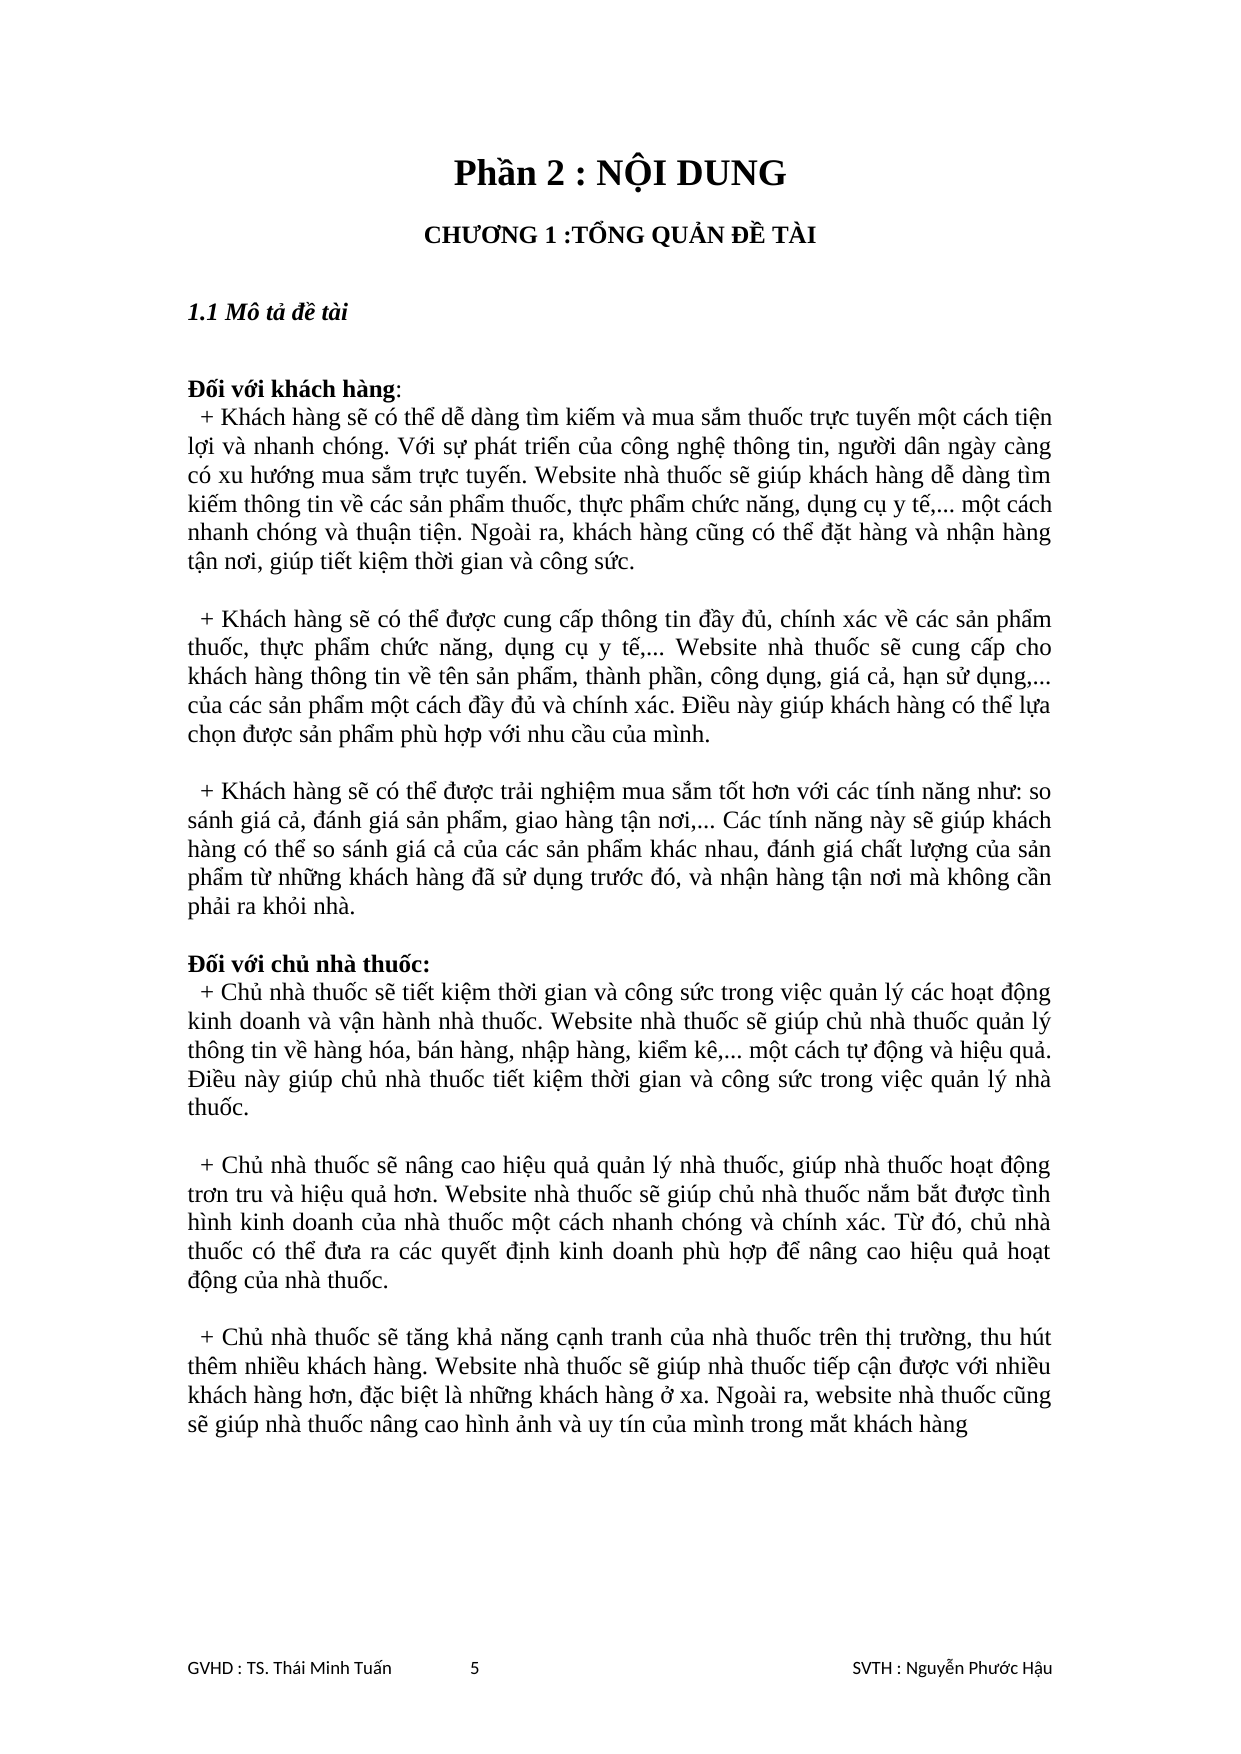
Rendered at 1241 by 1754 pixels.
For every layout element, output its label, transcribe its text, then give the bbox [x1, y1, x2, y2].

list + Chủ nhà thuốc sẽ tiết kiệm thời gian và công sức trong việc quản lý các hoạt động kinh doanh và vận hành nhà thuốc. Website nhà thuốc sẽ giúp chủ nhà thuốc quản lý thông tin về hàng hóa, bán hàng, nhập hàng, kiểm kê,... một cách tự động và hiệu quả. Điều này giúp chủ nhà thuốc tiết kiệm thời gian và công sức trong việc quản lý nhà thuốc. [187, 977, 1053, 1121]
list + Khách hàng sẽ có thể dễ dàng tìm kiếm và mua sắm thuốc trực tuyến một cách tiện lợi và nhanh chóng. Với sự phát triển của công nghệ thông tin, người dân ngày càng có xu hướng mua sắm trực tuyến. Website nhà thuốc sẽ giúp khách hàng dễ dàng tìm kiếm thông tin về các sản phẩm thuốc, thực phẩm chức năng, dụng cụ y tế,... một cách nhanh chóng và thuận tiện. Ngoài ra, khách hàng cũng có thể đặt hàng và nhận hàng tận nơi, giúp tiết kiệm thời gian và công sức. [187, 402, 1053, 575]
list + Khách hàng sẽ có thể được trải nghiệm mua sắm tốt hơn với các tính năng như: so sánh giá cả, đánh giá sản phẩm, giao hàng tận nơi,... Các tính năng này sẽ giúp khách hàng có thể so sánh giá cả của các sản phẩm khác nhau, đánh giá chất lượng của sản phẩm từ những khách hàng đã sử dụng trước đó, và nhận hàng tận nơi mà không cần phải ra khỏi nhà. [187, 776, 1053, 920]
subtitle CHƯƠNG 1 :TỔNG QUẢN ĐỀ TÀI [187, 220, 1053, 249]
list Đối với chủ nhà thuốc: [187, 949, 1053, 977]
list + Khách hàng sẽ có thể được cung cấp thông tin đầy đủ, chính xác về các sản phẩm thuốc, thực phẩm chức năng, dụng cụ y tế,... Website nhà thuốc sẽ cung cấp cho khách hàng thông tin về tên sản phẩm, thành phần, công dụng, giá cả, hạn sử dụng,... của các sản phẩm một cách đầy đủ và chính xác. Điều này giúp khách hàng có thể lựa chọn được sản phẩm phù hợp với nhu cầu của mình. [187, 604, 1053, 747]
list + Chủ nhà thuốc sẽ tăng khả năng cạnh tranh của nhà thuốc trên thị trường, thu hút thêm nhiều khách hàng. Website nhà thuốc sẽ giúp nhà thuốc tiếp cận được với nhiều khách hàng hơn, đặc biệt là những khách hàng ở xa. Ngoài ra, website nhà thuốc cũng sẽ giúp nhà thuốc nâng cao hình ảnh và uy tín của mình trong mắt khách hàng [187, 1322, 1053, 1437]
text Phần 3 – Kết luận: Trình bày ngắn gọn tổng kết lại những kết quả hoạt động của hệ thống, đưa ra các giải pháp bảo trì, sửa chữa và phát triển trong tương lai.Phần 2 : NỘI DUNG [187, 150, 1053, 193]
list Đối với khách hàng: [187, 374, 1053, 402]
list + Chủ nhà thuốc sẽ nâng cao hiệu quả quản lý nhà thuốc, giúp nhà thuốc hoạt động trơn tru và hiệu quả hơn. Website nhà thuốc sẽ giúp chủ nhà thuốc nắm bắt được tình hình kinh doanh của nhà thuốc một cách nhanh chóng và chính xác. Từ đó, chủ nhà thuốc có thể đưa ra các quyết định kinh doanh phù hợp để nâng cao hiệu quả hoạt động của nhà thuốc. [187, 1150, 1053, 1294]
subtitle 1.1 Mô tả đề tài [187, 297, 1053, 326]
